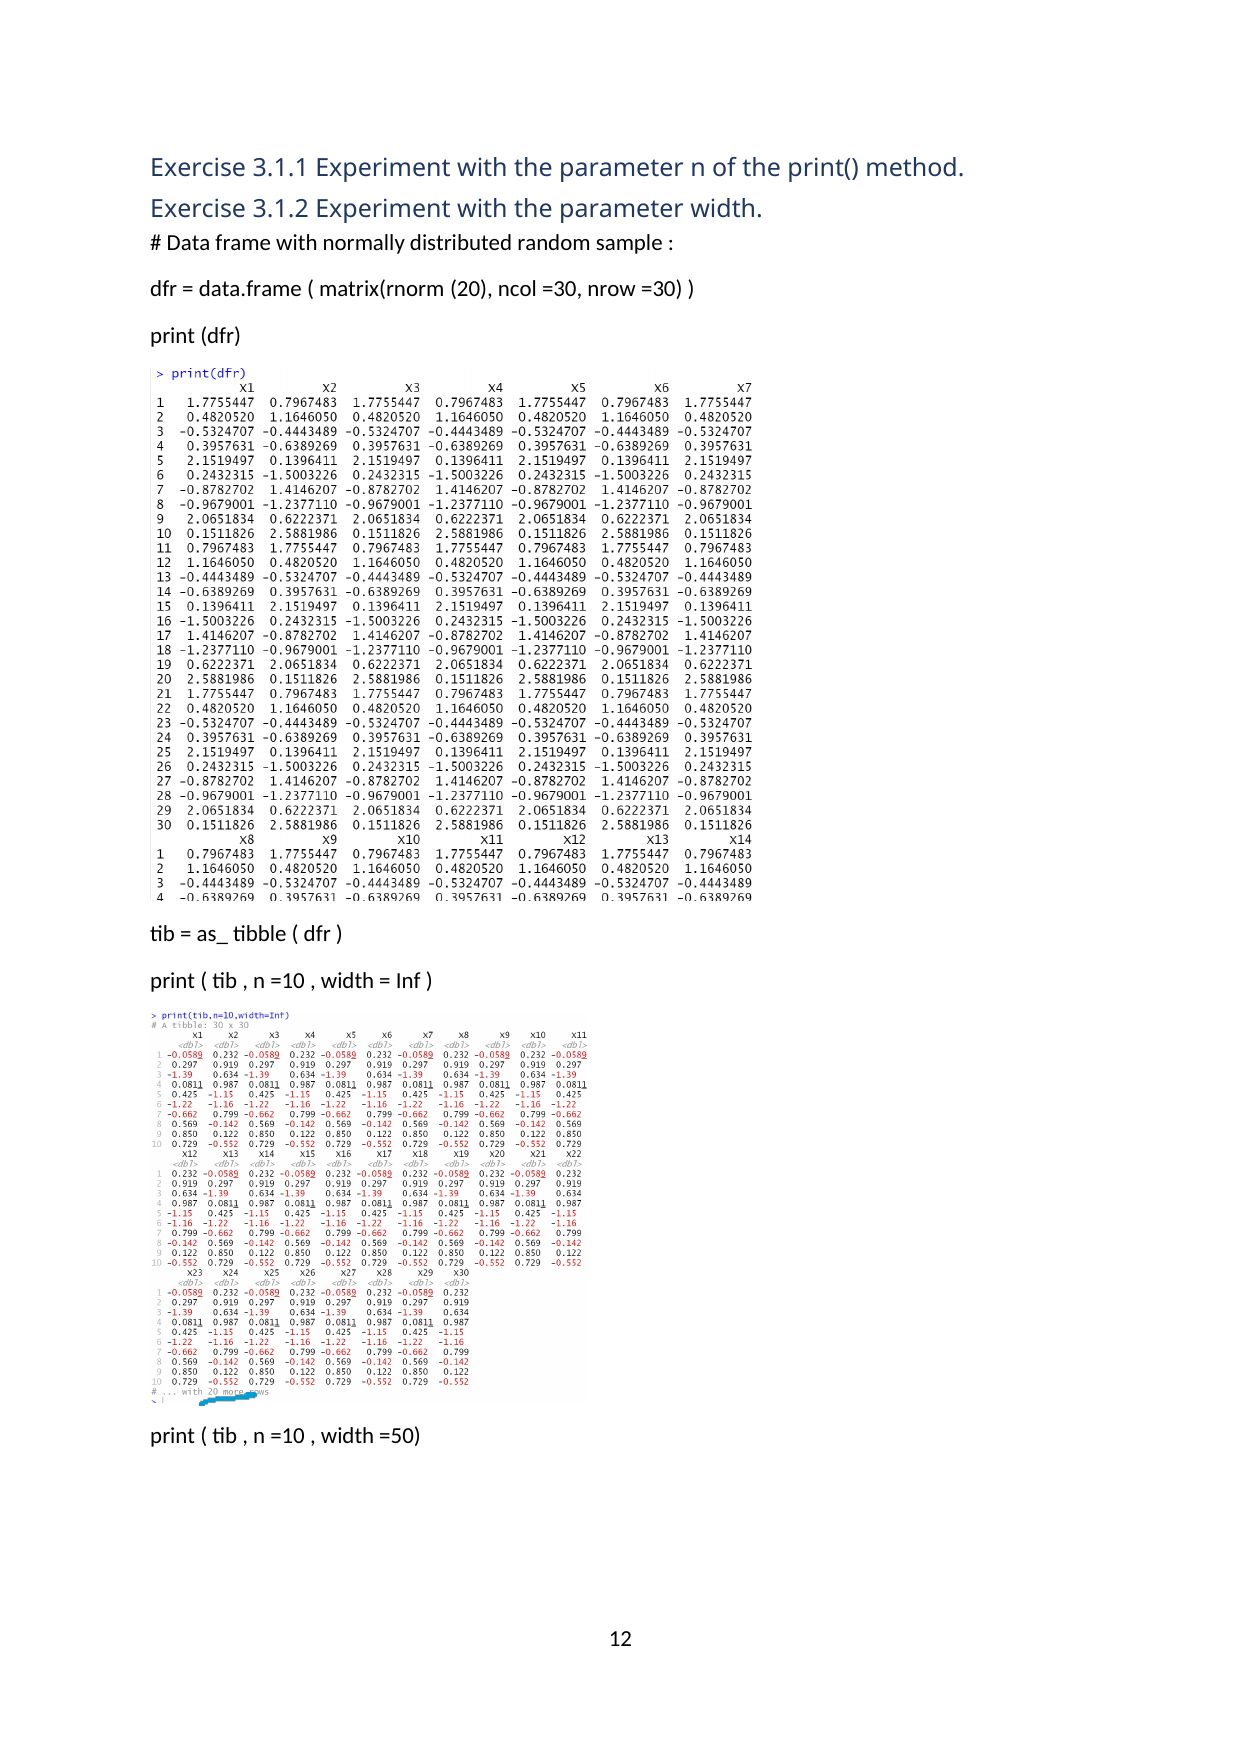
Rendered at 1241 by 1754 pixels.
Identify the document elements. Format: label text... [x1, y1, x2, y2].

text # Data frame with normally distributed random sample : [150, 228, 1090, 256]
picture [150, 368, 771, 901]
text print ( tib , n =10 , width =50) [150, 1421, 1090, 1449]
text print ( tib , n =10 , width = Inf ) [150, 966, 1090, 994]
picture [150, 1012, 588, 1406]
subtitle Exercise 3.1.1 Experiment with the parameter n of the print() method. [150, 150, 1090, 184]
text dfr = data.frame ( matrix(rnorm (20), ncol =30, nrow =30) ) [150, 274, 1090, 303]
text print (dfr) [150, 321, 1090, 349]
subtitle Exercise 3.1.2 Experiment with the parameter width. [150, 191, 1090, 225]
text tib = as_ tibble ( dfr ) [150, 919, 1090, 947]
